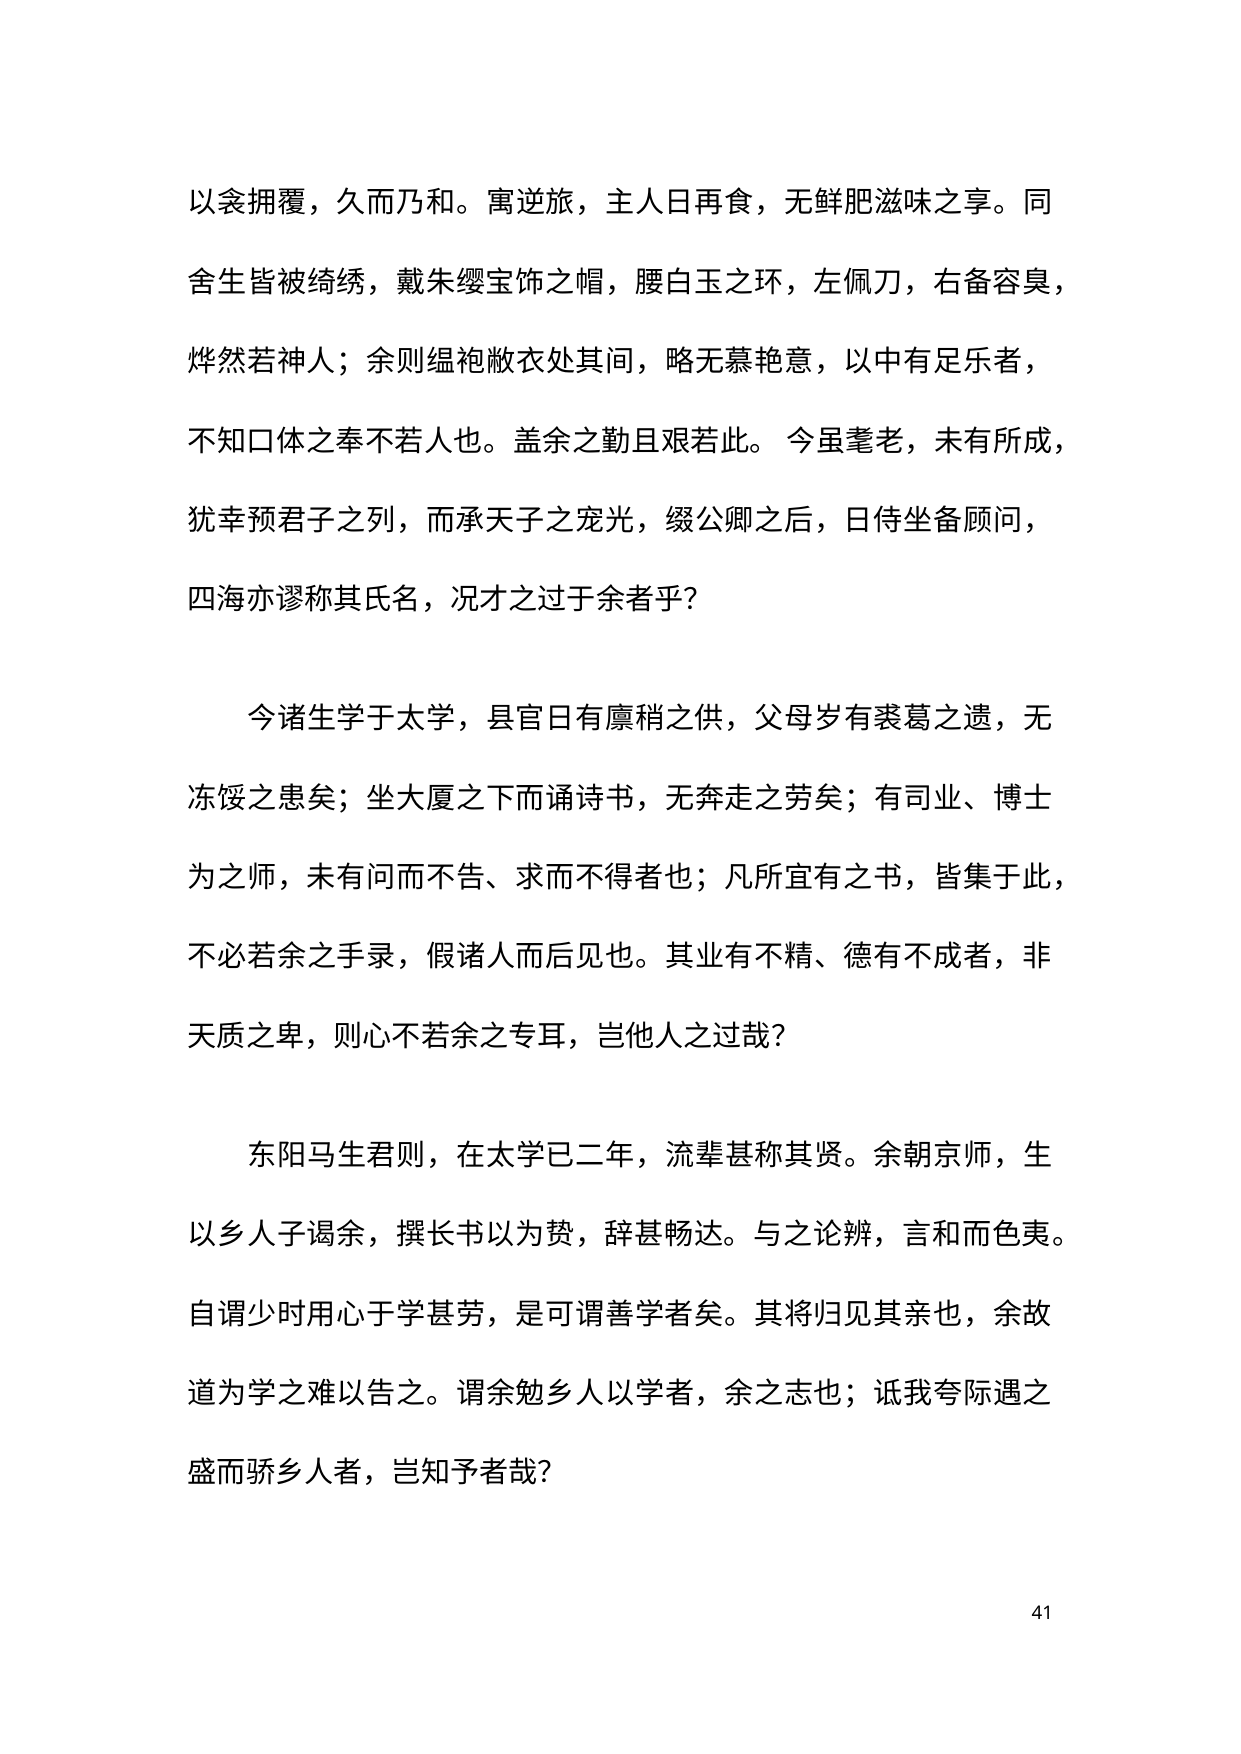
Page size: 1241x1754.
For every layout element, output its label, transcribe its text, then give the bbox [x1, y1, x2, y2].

text 东阳马生君则，在太学已二年，流辈甚称其贤。余朝京师，生以乡人子谒余，撰长书以为贽，辞甚畅达。与之论辨，言和而色夷。自谓少时用心于学甚劳，是可谓善学者矣。其将归见其亲也，余故道为学之难以告之。谓余勉乡人以学者，余之志也；诋我夸际遇之盛而骄乡人者，岂知予者哉？ [187, 1113, 1053, 1510]
text 今诸生学于太学，县官日有廪稍之供，父母岁有裘葛之遗，无冻馁之患矣；坐大厦之下而诵诗书，无奔走之劳矣；有司业、博士为之师，未有问而不告、求而不得者也；凡所宜有之书，皆集于此，不必若余之手录，假诸人而后见也。其业有不精、德有不成者，非天质之卑，则心不若余之专耳，岂他人之过哉？ [187, 676, 1053, 1073]
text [187, 160, 1053, 637]
